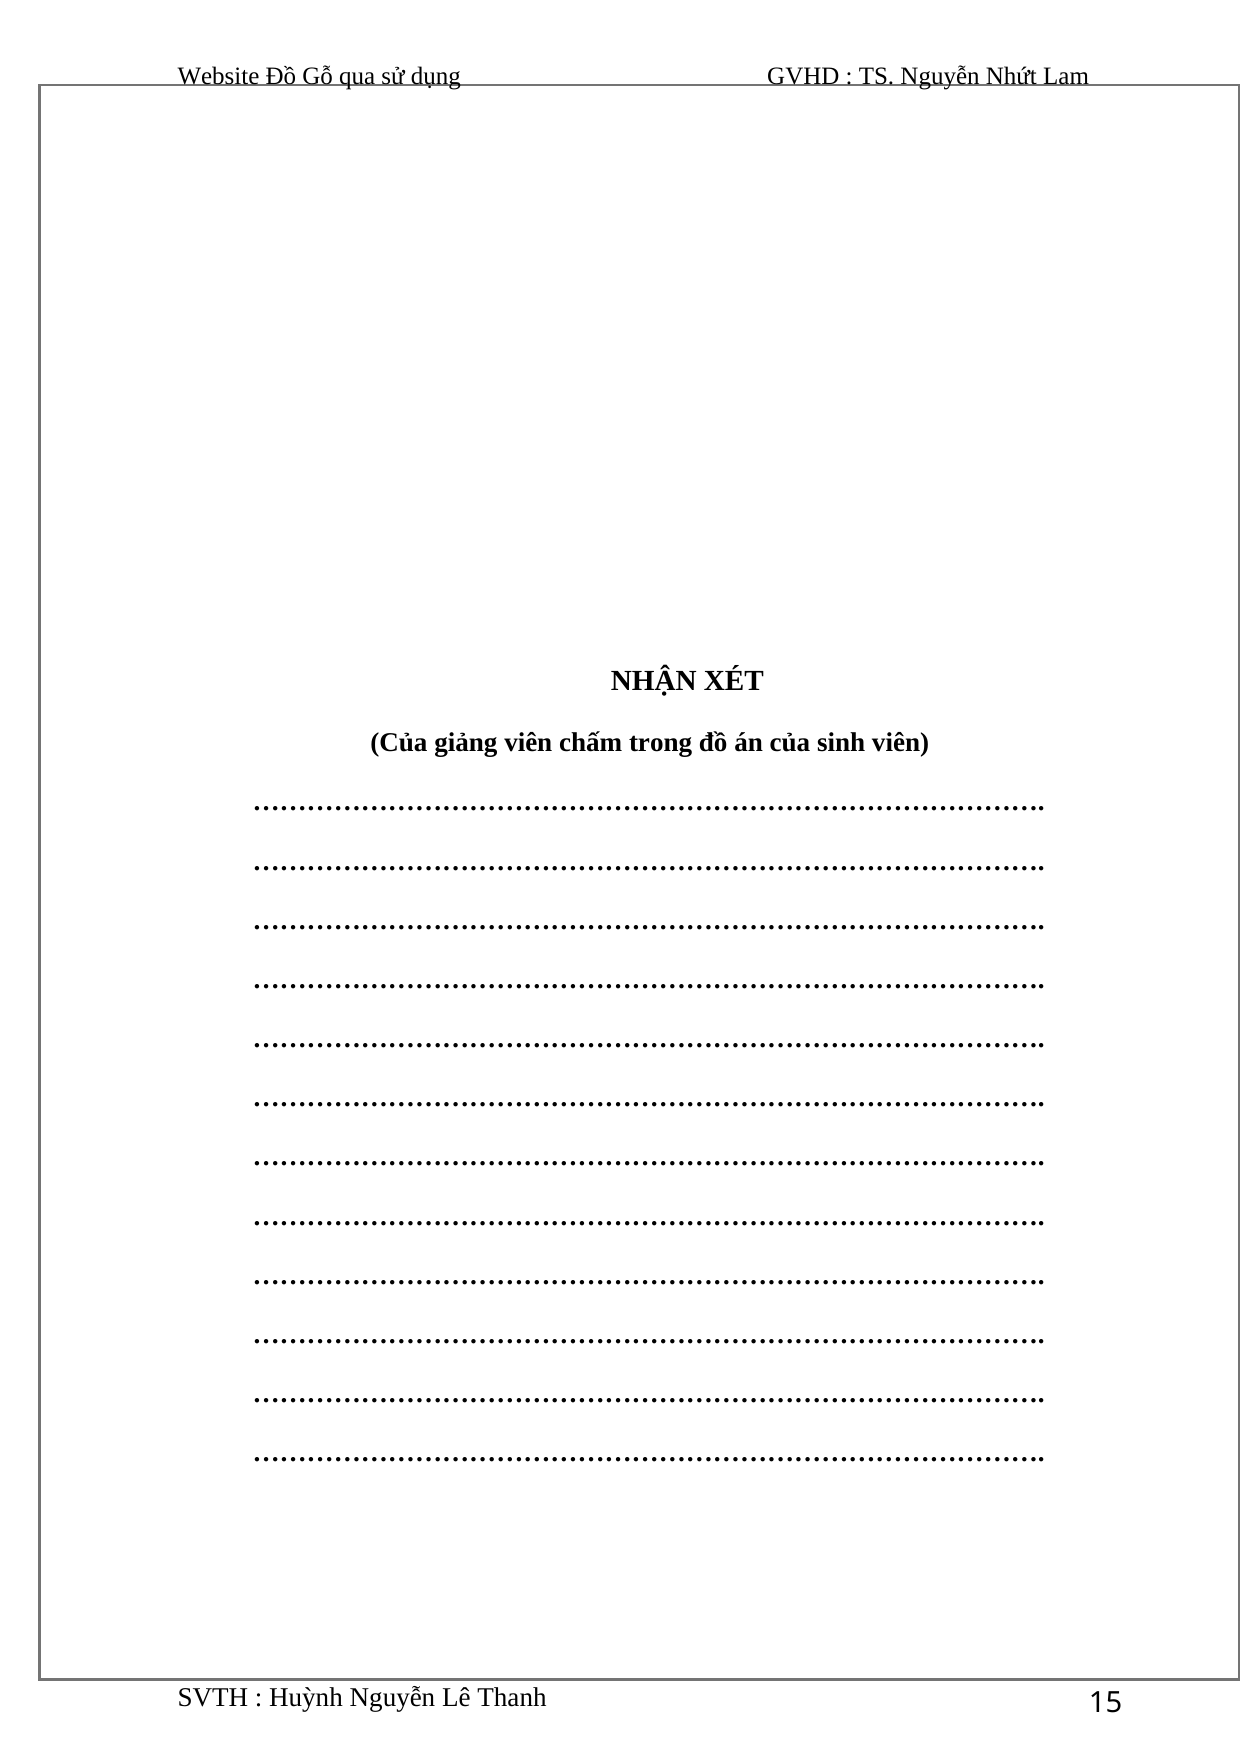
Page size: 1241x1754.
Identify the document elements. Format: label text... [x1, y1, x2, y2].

text NHẬN XÉT [252, 663, 1122, 697]
text ……………………………………………………………………………. [177, 1199, 1122, 1231]
text ……………………………………………………………………………. [177, 1140, 1122, 1172]
text ……………………………………………………………………………. [177, 963, 1122, 994]
text ……………………………………………………………………………. [177, 1259, 1122, 1290]
text (Của giảng viên chấm trong đồ án của sinh viên) [177, 726, 1122, 757]
text ……………………………………………………………………………. [177, 1022, 1122, 1053]
text ……………………………………………………………………………. [177, 904, 1122, 935]
text ……………………………………………………………………………. [177, 1318, 1122, 1349]
text ……………………………………………………………………………. [177, 1081, 1122, 1112]
text ……………………………………………………………………………. [177, 1436, 1122, 1467]
text ……………………………………………………………………………. [177, 1377, 1122, 1408]
text ……………………………………………………………………………. [177, 844, 1122, 876]
text ……………………………………………………………………………. [177, 785, 1122, 817]
